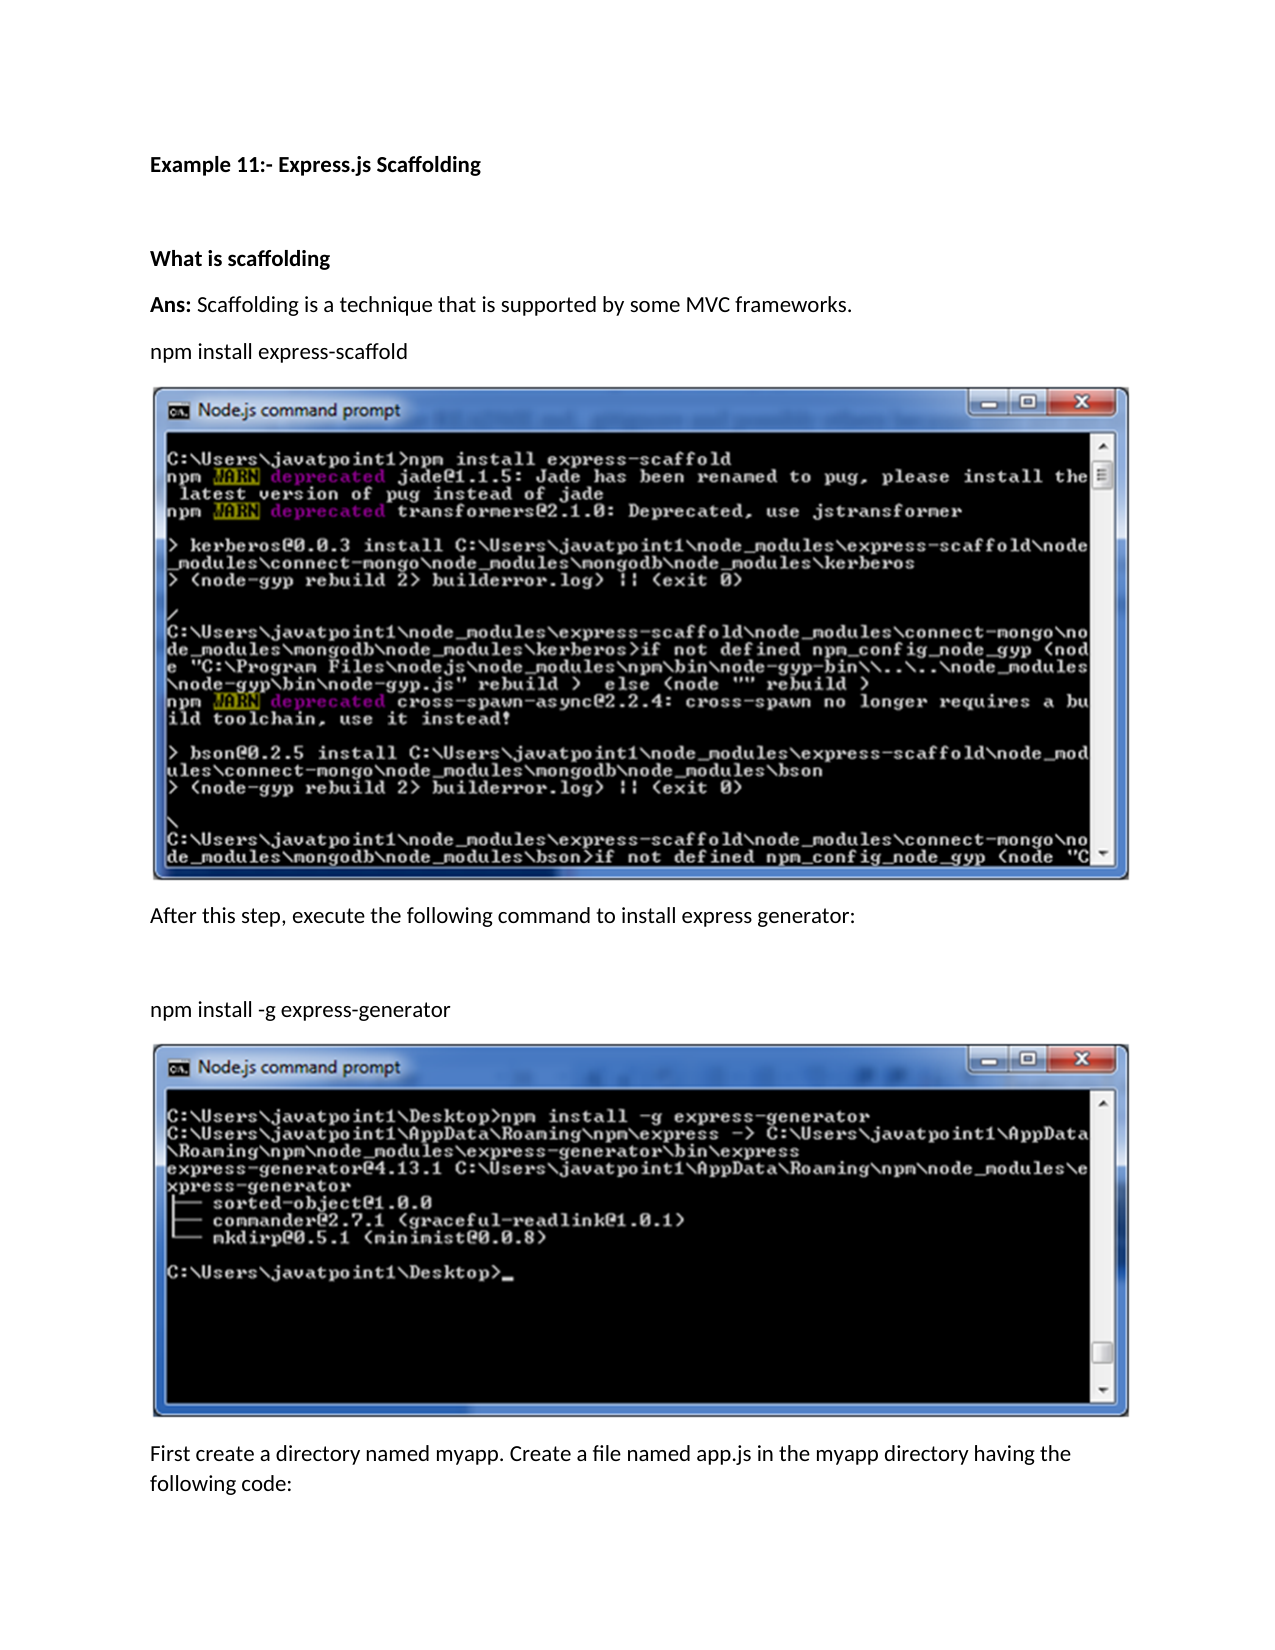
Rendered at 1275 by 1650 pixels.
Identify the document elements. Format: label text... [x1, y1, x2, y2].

picture [150, 384, 1132, 883]
text Ans: Scaffolding is a technique that is supported by some MVC frameworks. [150, 291, 1125, 319]
text What is scaffolding [150, 244, 1125, 272]
text Example 11:- Express.js Scaffolding [150, 150, 1125, 178]
text First create a directory named myapp. Create a file named app.js in the myapp directory having the following code: [150, 1439, 1125, 1497]
text After this step, execute the following command to install express generator: [150, 901, 1125, 929]
text npm install -g express-generator [150, 995, 1125, 1023]
picture [150, 1041, 1132, 1420]
text npm install express-scaffold [150, 337, 1125, 366]
